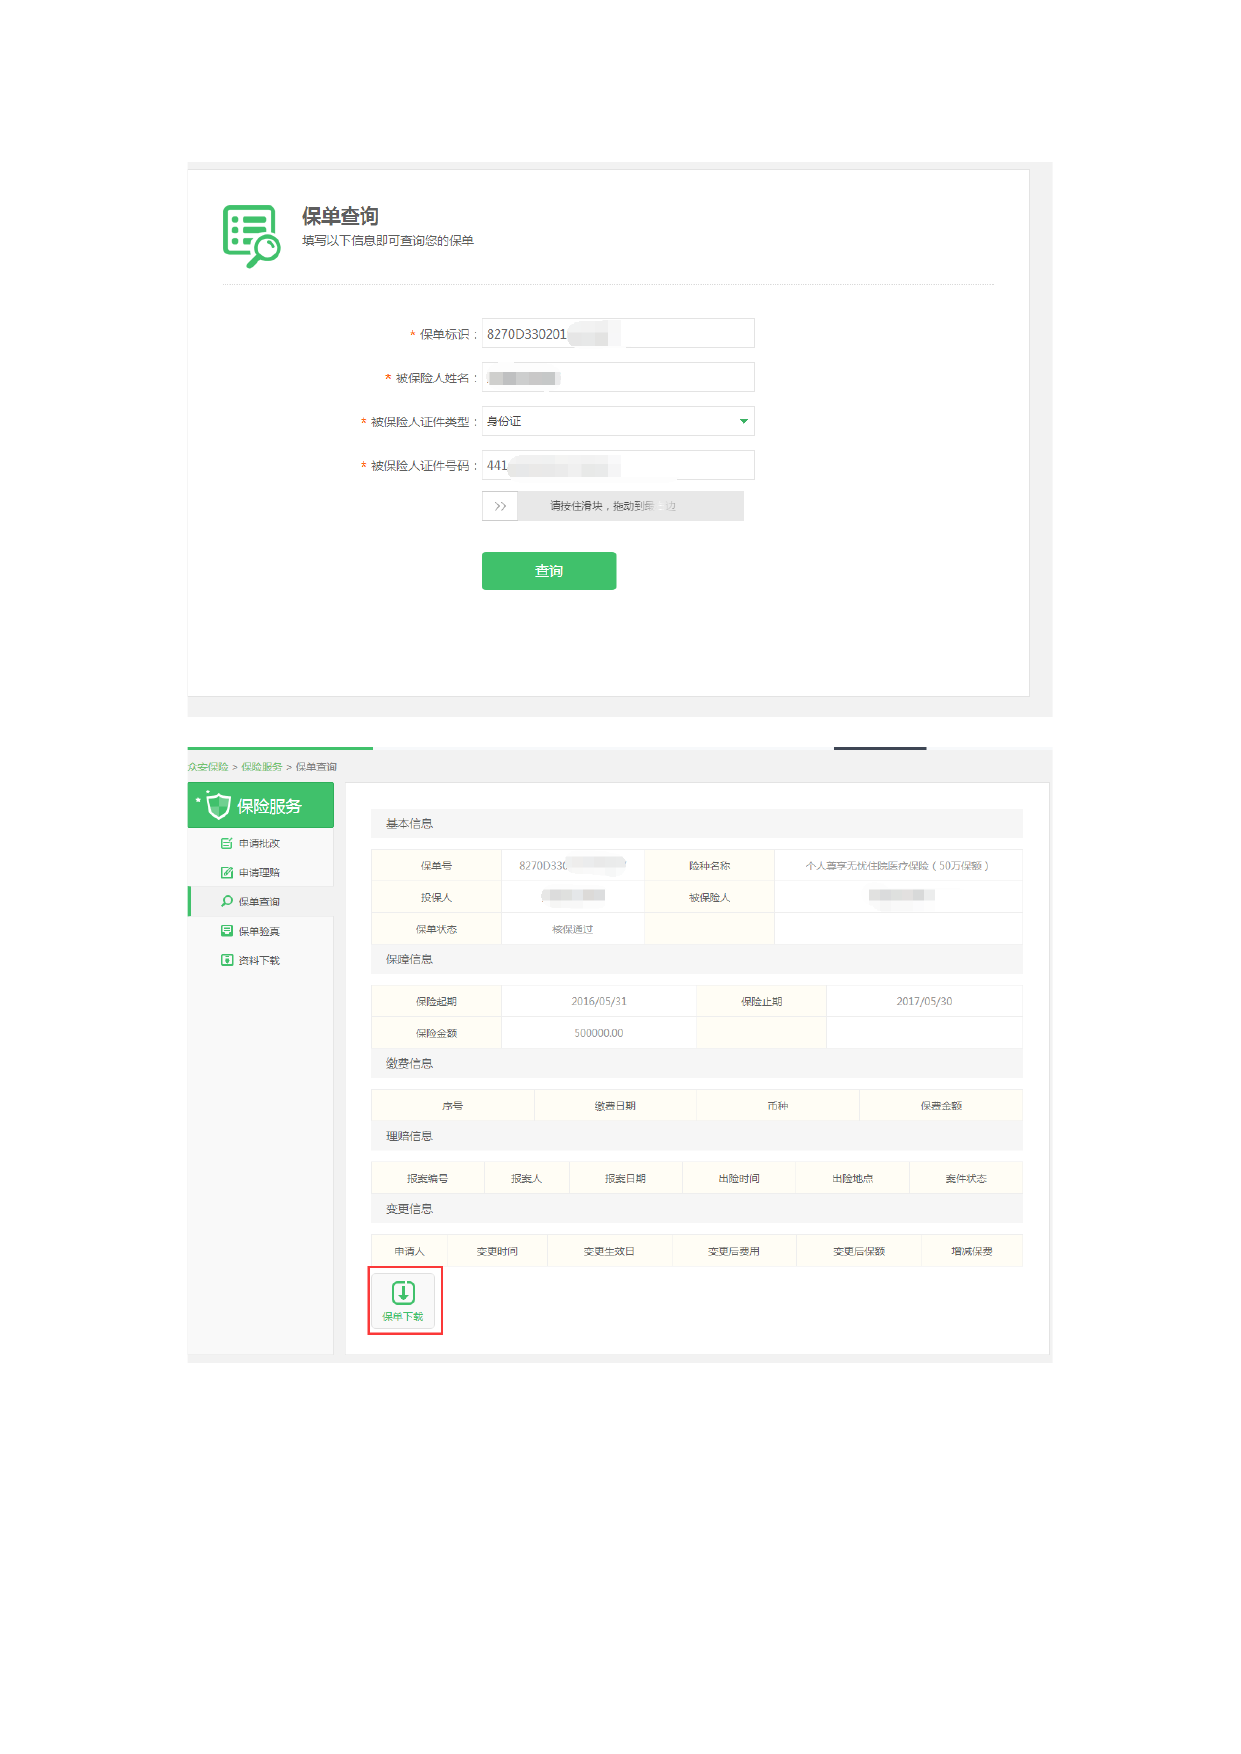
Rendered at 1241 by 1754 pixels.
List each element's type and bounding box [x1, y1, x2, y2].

picture [187, 747, 1053, 1363]
picture [187, 162, 1053, 717]
